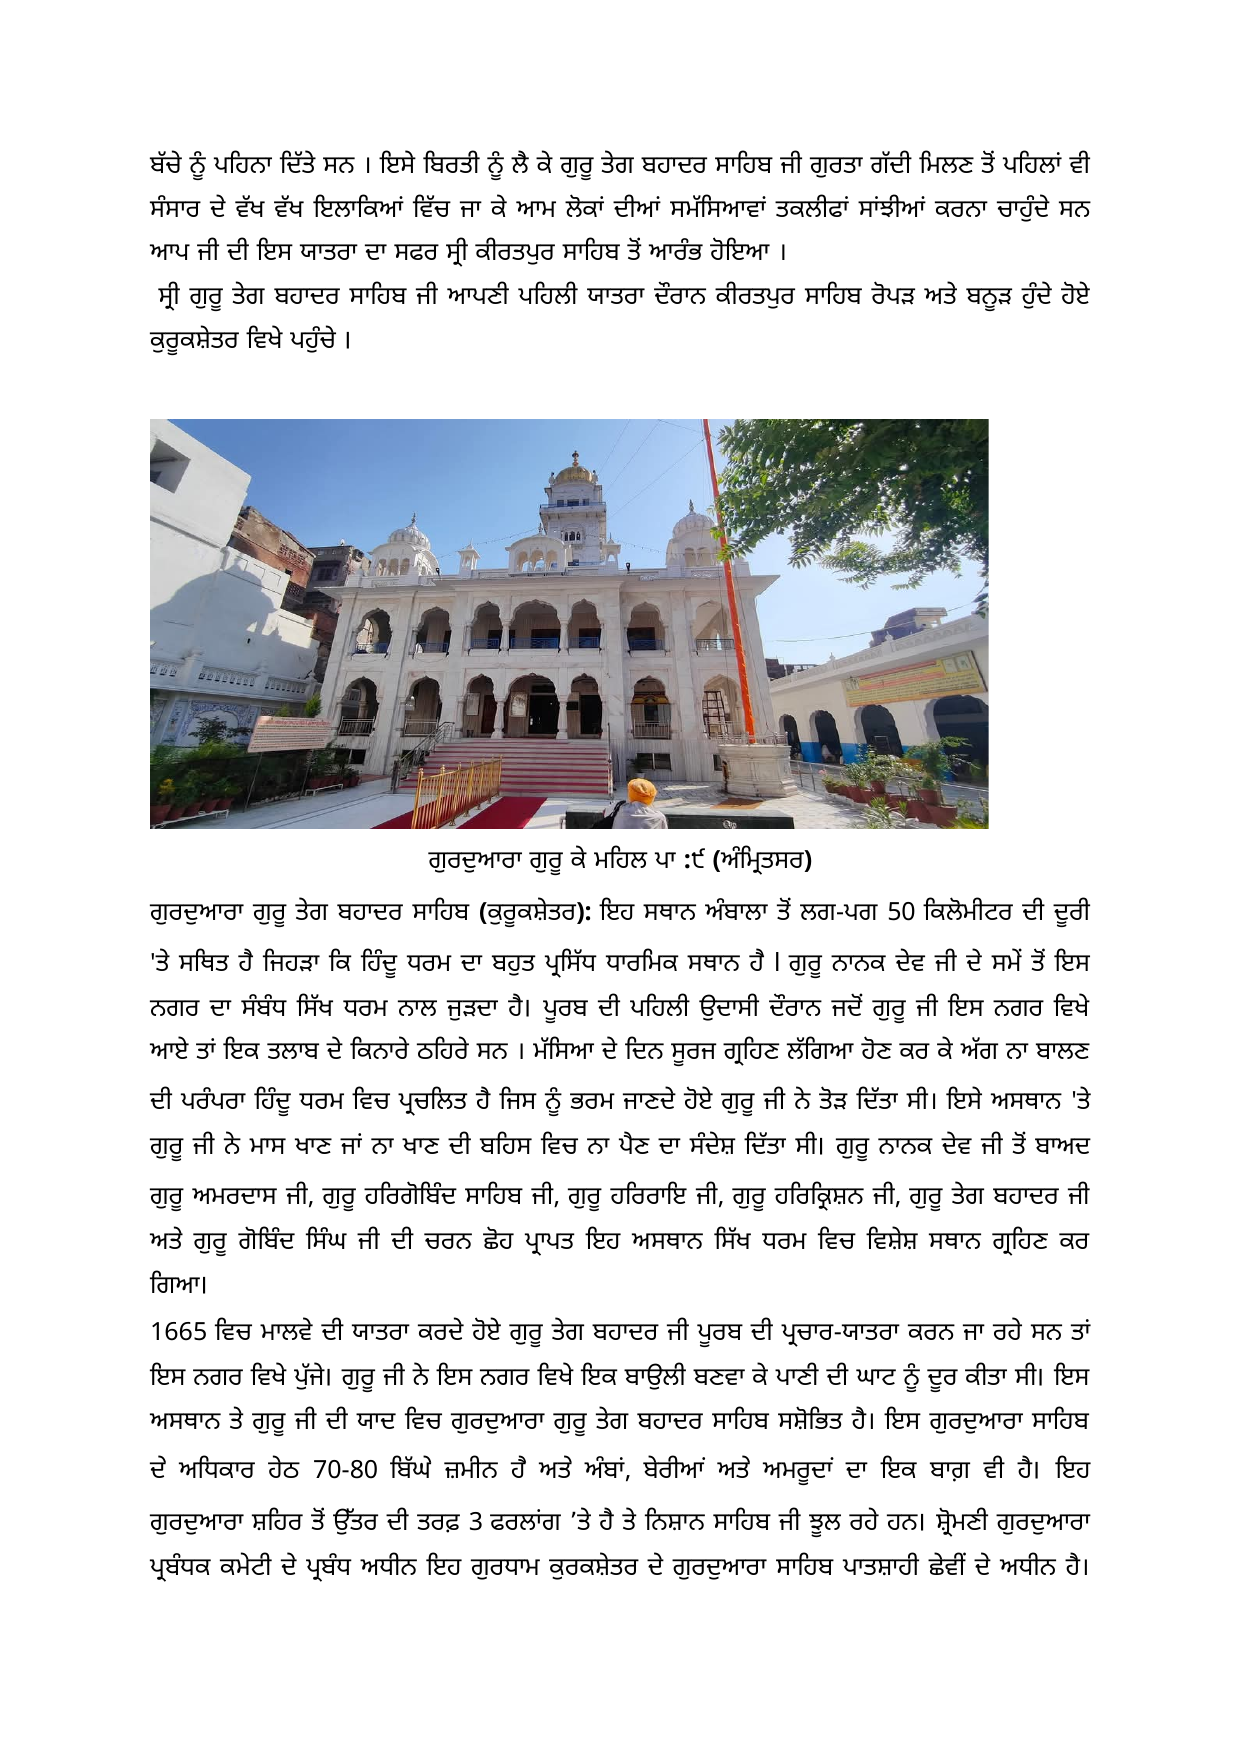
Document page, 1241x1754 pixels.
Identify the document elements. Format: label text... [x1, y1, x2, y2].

text ਗੁਰਦੁਆਰਾ ਗੁਰੂ ਤੇਗ ਬਹਾਦਰ ਸਾਹਿਬ (ਕੁਰੂਕਸ਼ੇਤਰ): ਇਹ ਸਥਾਨ ਅੰਬਾਲਾ ਤੋਂ ਲਗ-ਪਗ 50 ਕਿਲੋਮੀਟਰ ਦੀ ਦੂਰੀ 'ਤੇ ਸਥਿਤ ਹੈ ਜਿਹੜਾ ਕਿ ਹਿੰਦੂ ਧਰਮ ਦਾ ਬਹੁਤ ਪ੍ਰਸਿੱਧ ਧਾਰਮਿਕ ਸਥਾਨ ਹੈ l ਗੁਰੂ ਨਾਨਕ ਦੇਵ ਜੀ ਦੇ ਸਮੇਂ ਤੋਂ ਇਸ ਨਗਰ ਦਾ ਸੰਬੰਧ ਸਿੱਖ ਧਰਮ ਨਾਲ ਜੁੜਦਾ ਹੈ। ਪੂਰਬ ਦੀ ਪਹਿਲੀ ਉਦਾਸੀ ਦੌਰਾਨ ਜਦੋਂ ਗੁਰੂ ਜੀ ਇਸ ਨਗਰ ਵਿਖੇ ਆਏ ਤਾਂ ਇਕ ਤਲਾਬ ਦੇ ਕਿਨਾਰੇ ਠਹਿਰੇ ਸਨ । ਮੱਸਿਆ ਦੇ ਦਿਨ ਸੂਰਜ ਗ੍ਰਹਿਣ ਲੱਗਿਆ ਹੋਣ ਕਰ ਕੇ ਅੱਗ ਨਾ ਬਾਲਣ ਦੀ ਪਰੰਪਰਾ ਹਿੰਦੂ ਧਰਮ ਵਿਚ ਪ੍ਰਚਲਿਤ ਹੈ ਜਿਸ ਨੂੰ ਭਰਮ ਜਾਣਦੇ ਹੋਏ ਗੁਰੂ ਜੀ ਨੇ ਤੋੜ ਦਿੱਤਾ ਸੀ। ਇਸੇ ਅਸਥਾਨ 'ਤੇ ਗੁਰੂ ਜੀ ਨੇ ਮਾਸ ਖਾਣ ਜਾਂ ਨਾ ਖਾਣ ਦੀ ਬਹਿਸ ਵਿਚ ਨਾ ਪੈਣ ਦਾ ਸੰਦੇਸ਼ ਦਿੱਤਾ ਸੀ। ਗੁਰੂ ਨਾਨਕ ਦੇਵ ਜੀ ਤੋਂ ਬਾਅਦ ਗੁਰੂ ਅਮਰਦਾਸ ਜੀ, ਗੁਰੂ ਹਰਿਗੋਬਿੰਦ ਸਾਹਿਬ ਜੀ, ਗੁਰੂ ਹਰਿਰਾਇ ਜੀ, ਗੁਰੂ ਹਰਿਕ੍ਰਿਸ਼ਨ ਜੀ, ਗੁਰੂ ਤੇਗ ਬਹਾਦਰ ਜੀ ਅਤੇ ਗੁਰੂ ਗੋਬਿੰਦ ਸਿੰਘ ਜੀ ਦੀ ਚਰਨ ਛੋਹ ਪ੍ਰਾਪਤ ਇਹ ਅਸਥਾਨ ਸਿੱਖ ਧਰਮ ਵਿਚ ਵਿਸ਼ੇਸ਼ ਸਥਾਨ ਗ੍ਰਹਿਣ ਕਰ ਗਿਆ। [150, 893, 1090, 1299]
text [150, 150, 1090, 267]
text ਸ੍ਰੀ ਗੁਰੂ ਤੇਗ ਬਹਾਦਰ ਸਾਹਿਬ ਜੀ ਆਪਣੀ ਪਹਿਲੀ ਯਾਤਰਾ ਦੌਰਾਨ ਕੀਰਤਪੁਰ ਸਾਹਿਬ ਰੋਪੜ ਅਤੇ ਬਨੂੜ ਹੁੰਦੇ ਹੋਏ ਕੁਰੂਕਸ਼ੇਤਰ ਵਿਖੇ ਪਹੁੰਚੇ । [150, 281, 1090, 354]
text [150, 1314, 1090, 1581]
picture [150, 419, 989, 829]
text ਗੁਰਦੁਆਰਾ ਗੁਰੂ ਕੇ ਮਹਿਲ ਪਾ :੯ (ਅੰਮ੍ਰਿਤਸਰ) [150, 842, 1090, 876]
